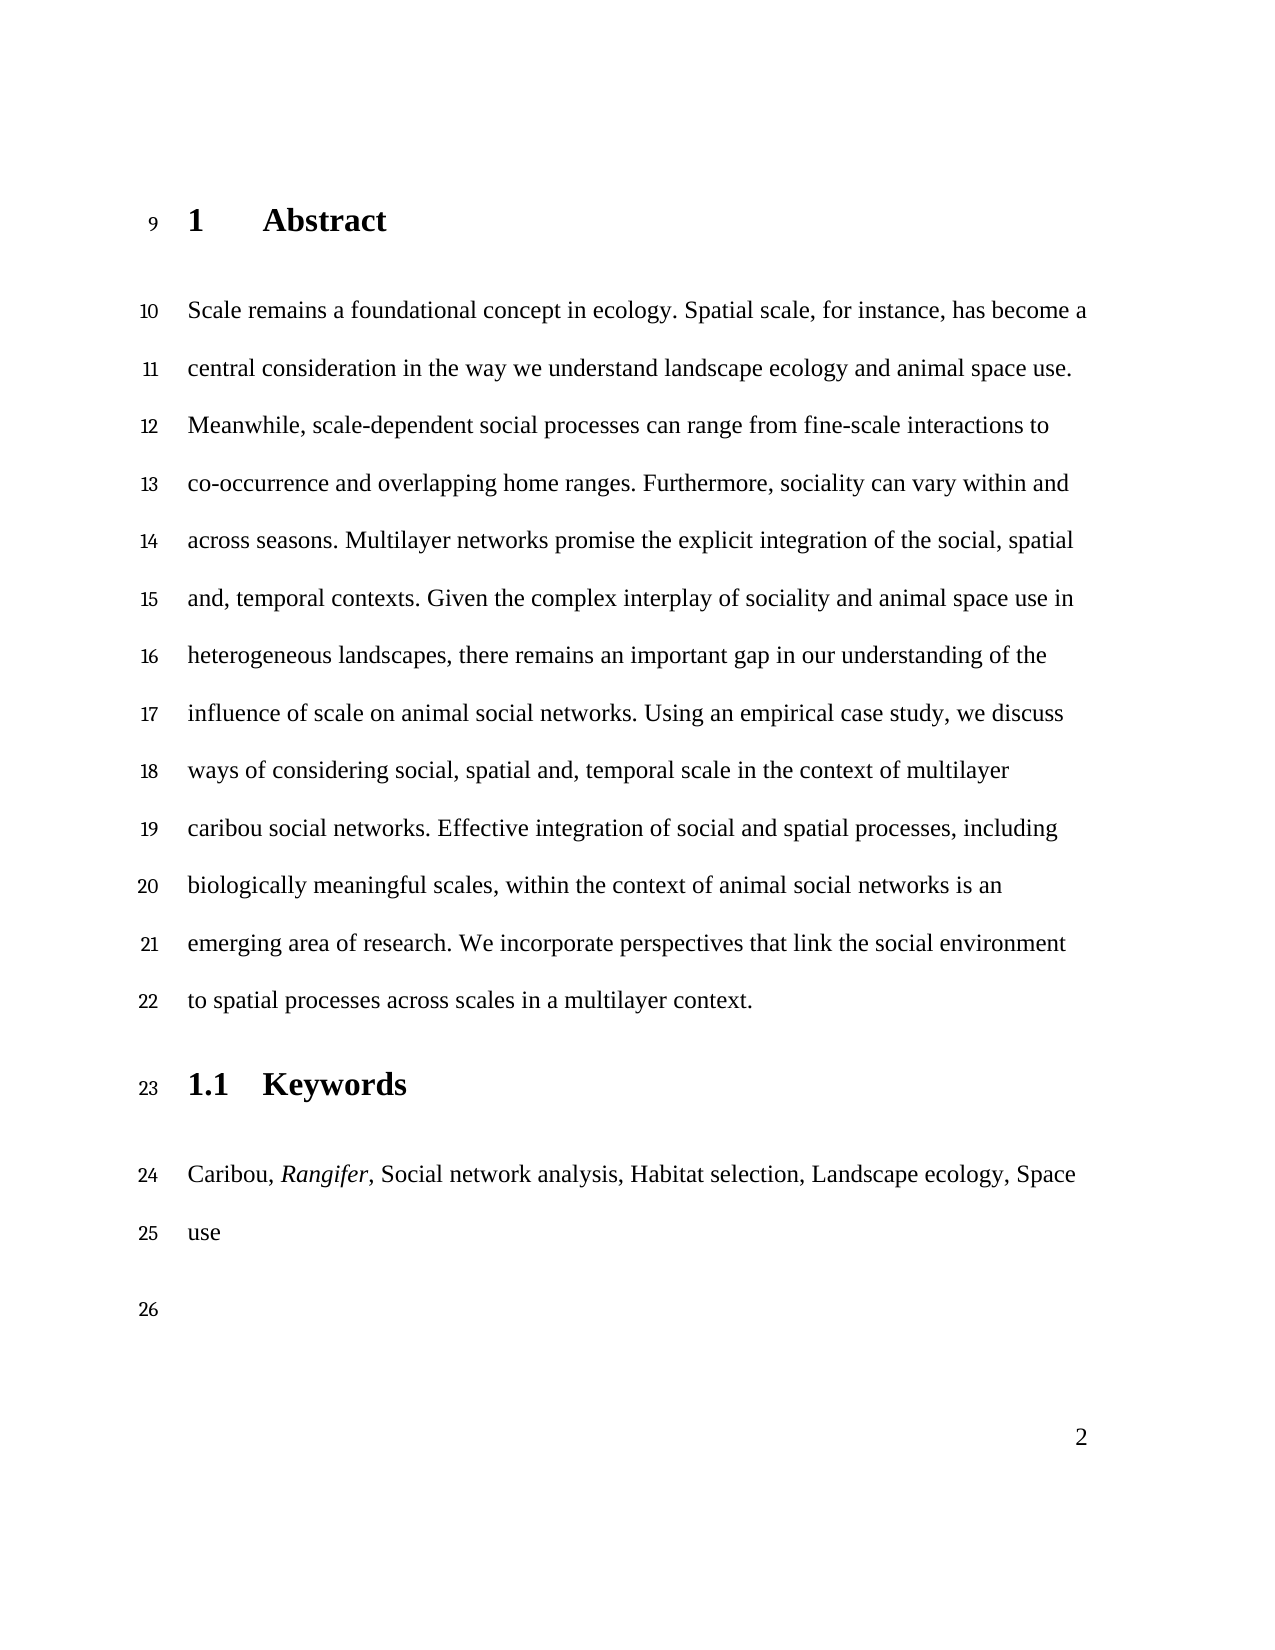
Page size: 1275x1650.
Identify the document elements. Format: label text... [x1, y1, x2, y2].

subtitle Abstract [187, 200, 1087, 238]
text Scale remains a foundational concept in ecology. Spatial scale, for instance, has become a central consideration in the way we understand landscape ecology and animal space use. Meanwhile, scale-dependent social processes can range from fine-scale interactions to co-occurrence and overlapping home ranges. Furthermore, sociality can vary within and across seasons. Multilayer networks promise the explicit integration of the social, spatial and, temporal contexts. Given the complex interplay of sociality and animal space use in heterogeneous landscapes, there remains an important gap in our understanding of the influence of scale on animal social networks. Using an empirical case study, we discuss ways of considering social, spatial and, temporal scale in the context of multilayer caribou social networks. Effective integration of social and spatial processes, including biologically meaningful scales, within the context of animal social networks is an emerging area of research. We incorporate perspectives that link the social environment to spatial processes across scales in a multilayer context. [187, 295, 1087, 1014]
subtitle Keywords [187, 1064, 1087, 1102]
text Caribou, Rangifer, Social network analysis, Habitat selection, Landscape ecology, Space use [187, 1159, 1087, 1245]
